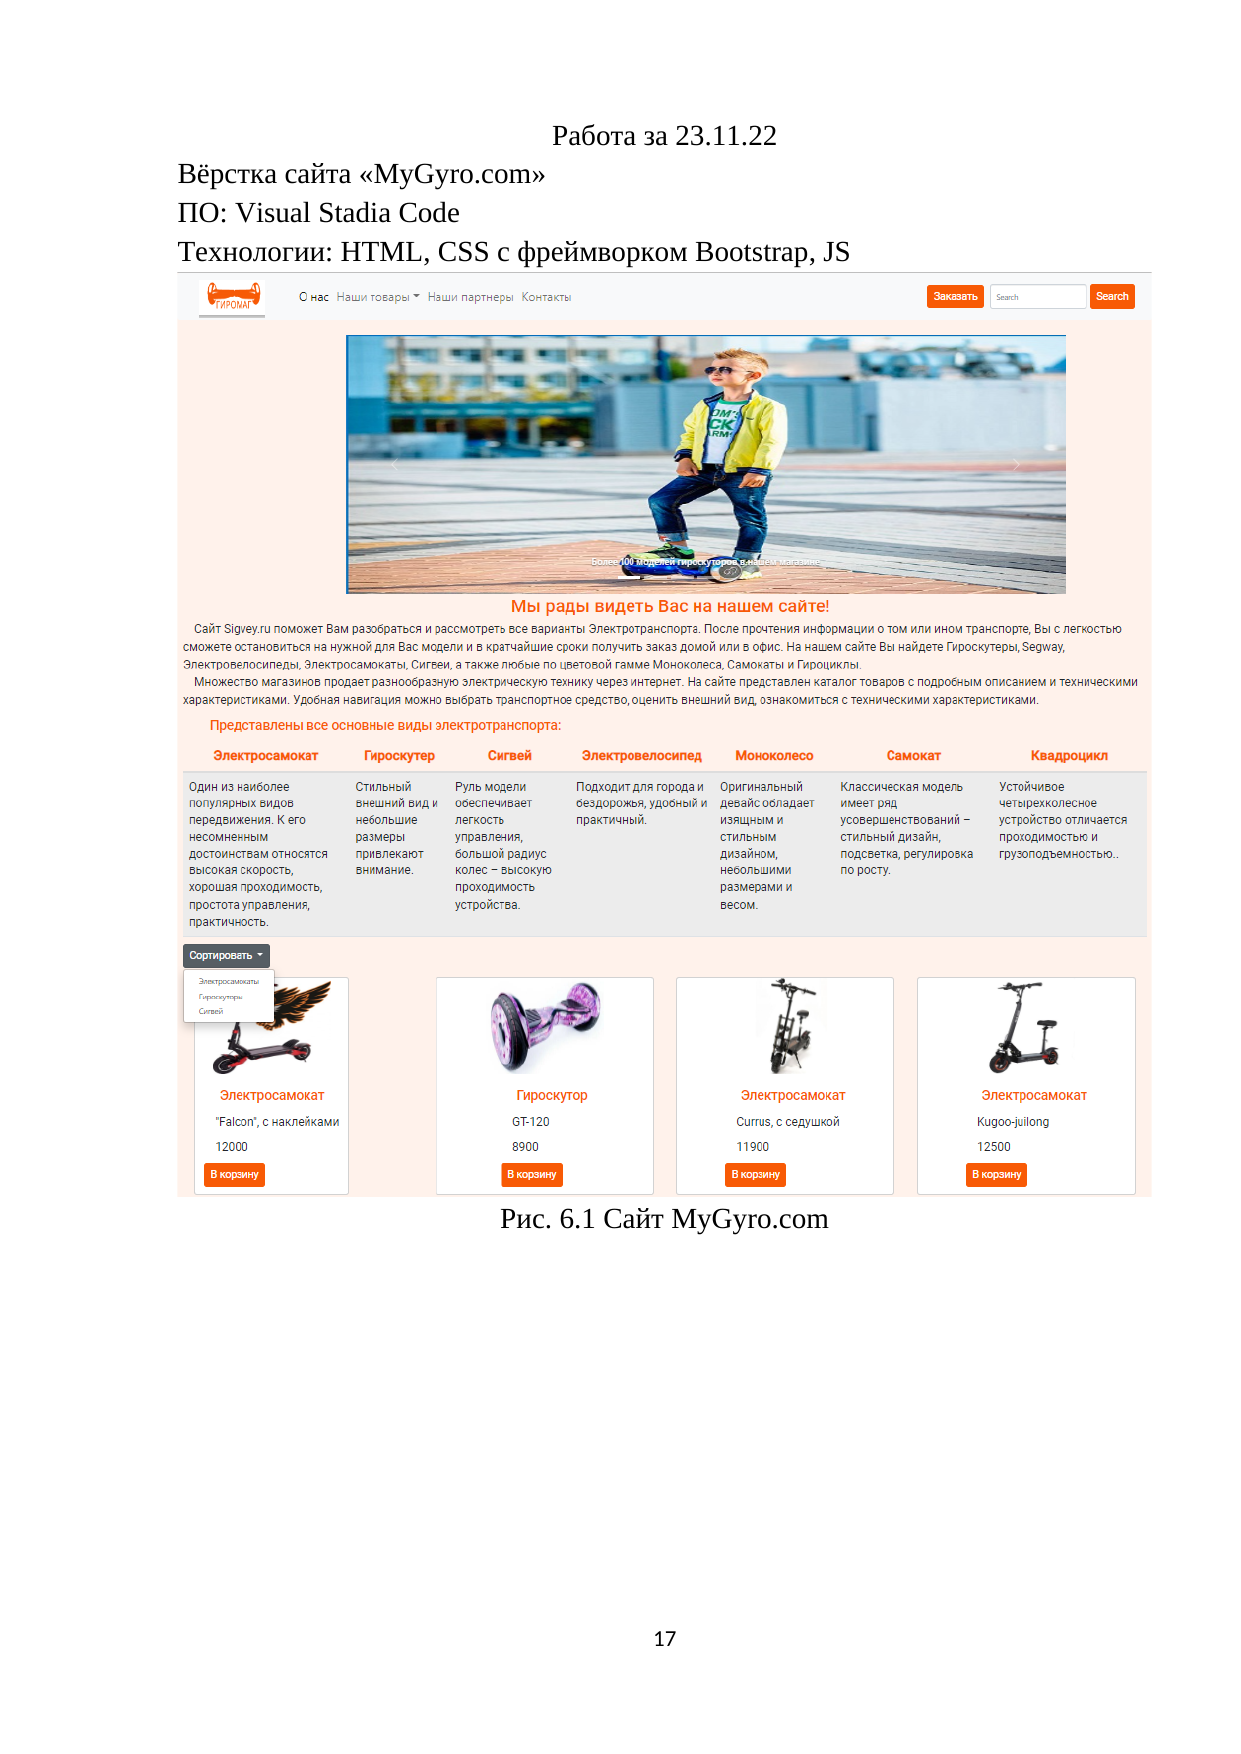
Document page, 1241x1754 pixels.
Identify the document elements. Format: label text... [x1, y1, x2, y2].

subtitle Вёрстка сайта «MyGyro.com» [177, 157, 1152, 190]
text Технологии: HTML, CSS с фреймворком Bootstrap, JS [177, 234, 1152, 267]
picture [177, 272, 1152, 1197]
text ПО: Visual Stadia Code [177, 195, 1152, 229]
text Рис. 6.1 Сайт MyGyro.com [177, 1201, 1152, 1234]
text Работа за 23.11.22 [177, 118, 1152, 152]
